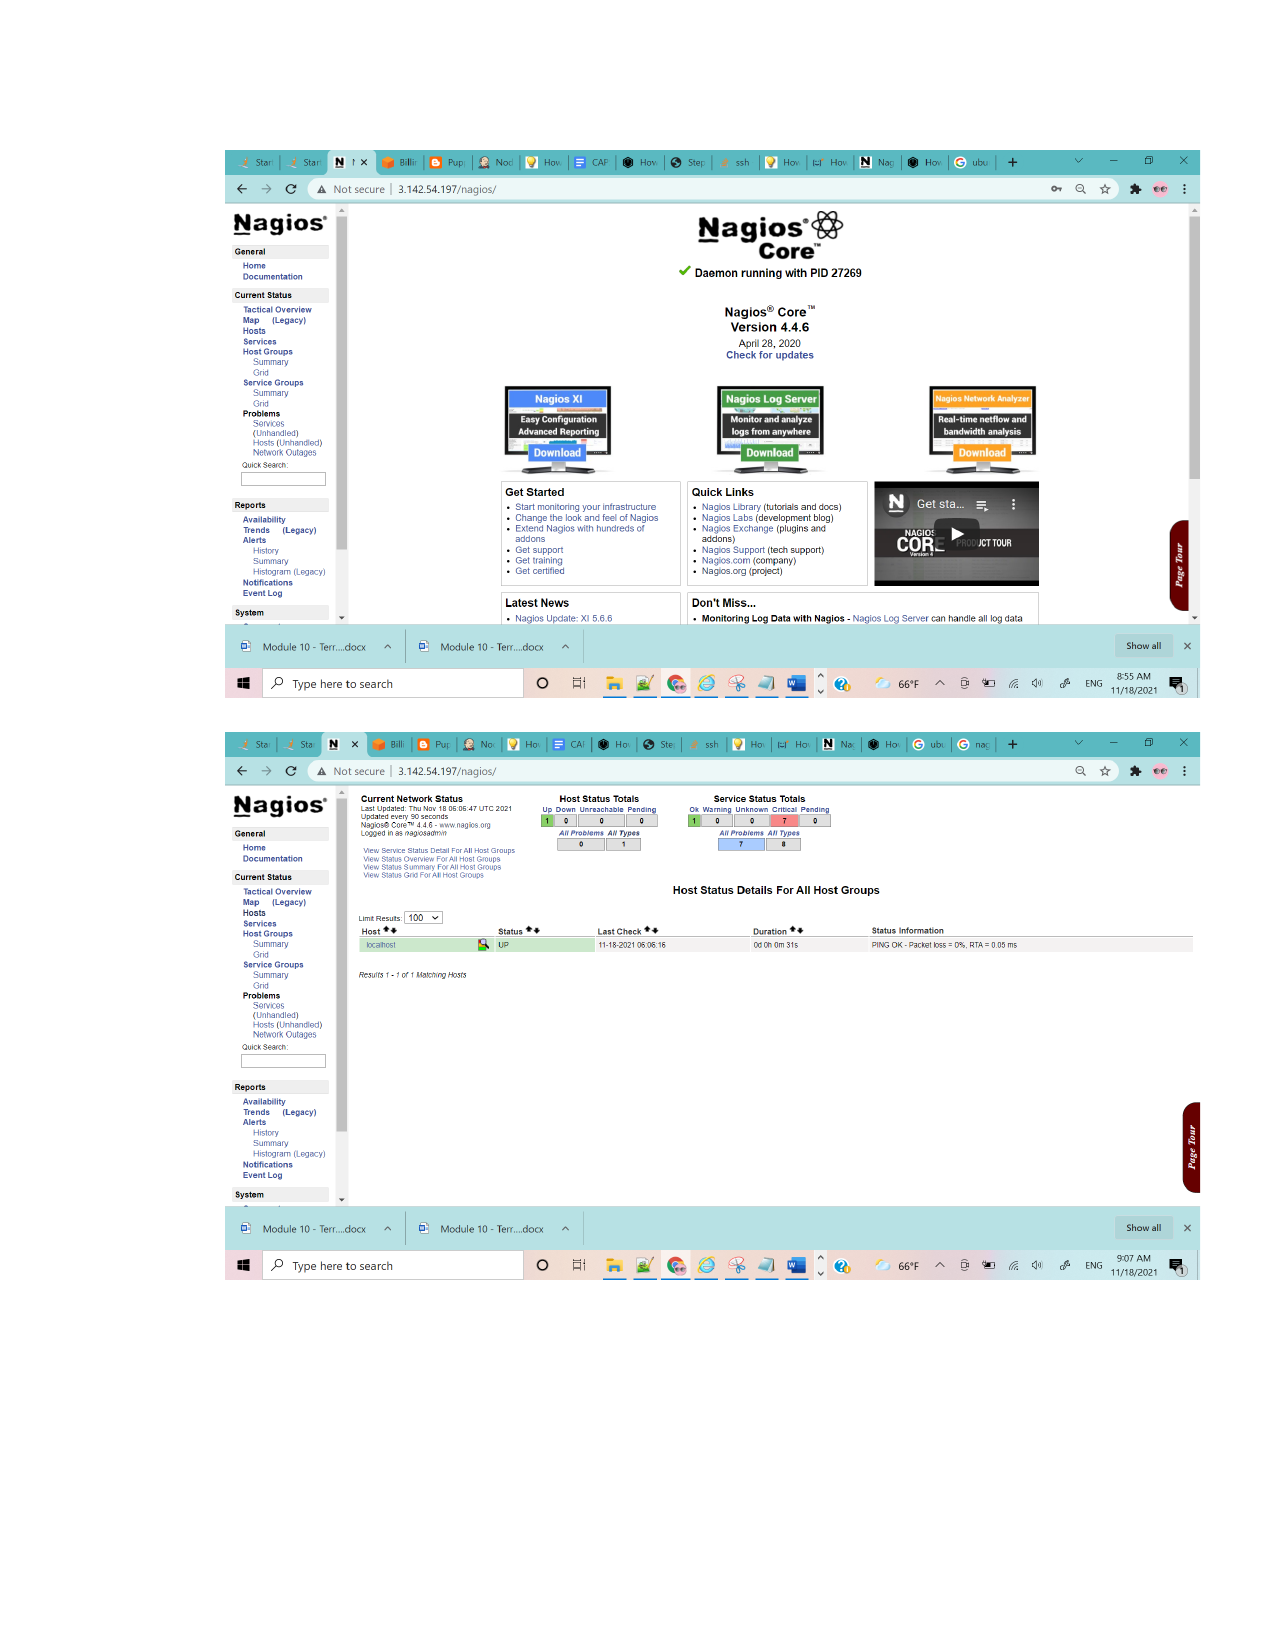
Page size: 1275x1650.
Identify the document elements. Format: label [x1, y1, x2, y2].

picture [225, 150, 1200, 698]
picture [225, 732, 1200, 1280]
